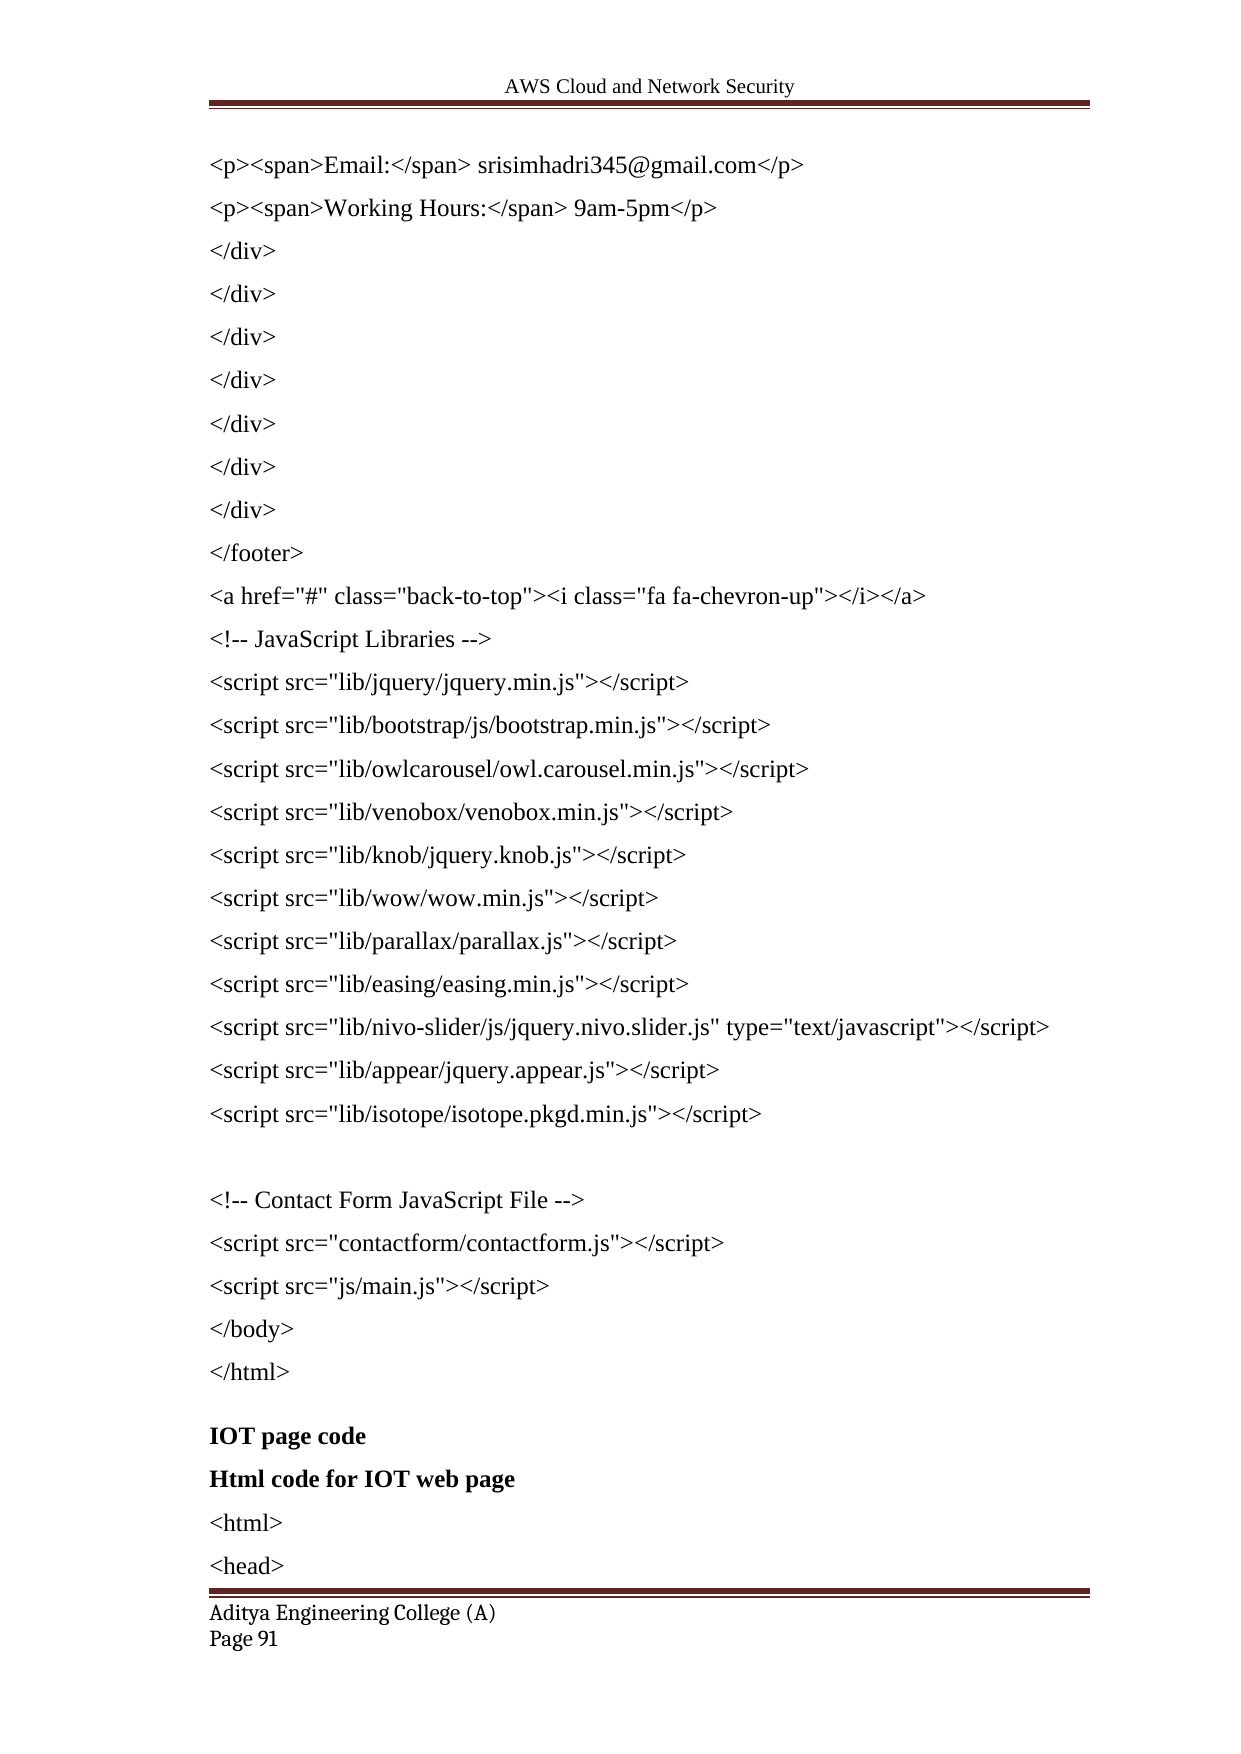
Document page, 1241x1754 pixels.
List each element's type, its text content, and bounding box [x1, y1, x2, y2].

text </div> [209, 366, 1090, 394]
text </div> [209, 452, 1090, 481]
text </body> [209, 1314, 1090, 1343]
text <script src="lib/appear/jquery.appear.js"></script> [209, 1056, 1090, 1084]
text <p><span>Email:</span> srisimhadri345@gmail.com</p> [209, 150, 1090, 179]
text <script src="lib/easing/easing.min.js"></script> [209, 969, 1090, 998]
text <script src="lib/parallax/parallax.js"></script> [209, 926, 1090, 955]
text <head> [209, 1551, 1090, 1579]
text </div> [209, 495, 1090, 524]
text <a href="#" class="back-to-top"><i class="fa fa-chevron-up"></i></a> [209, 581, 1090, 610]
text </div> [209, 409, 1090, 437]
text Html code for IOT web page [209, 1464, 1090, 1493]
text <html> [209, 1508, 1090, 1536]
text <script src="lib/venobox/venobox.min.js"></script> [209, 797, 1090, 826]
text IOT page code [209, 1421, 1090, 1450]
text </html> [209, 1357, 1090, 1386]
text <script src="lib/knob/jquery.knob.js"></script> [209, 840, 1090, 869]
text <!-- Contact Form JavaScript File --> [209, 1185, 1090, 1214]
text <script src="lib/nivo-slider/js/jquery.nivo.slider.js" type="text/javascript"></script> [209, 1012, 1090, 1041]
text </div> [209, 279, 1090, 308]
text <script src="lib/bootstrap/js/bootstrap.min.js"></script> [209, 711, 1090, 739]
text <script src="lib/isotope/isotope.pkgd.min.js"></script> [209, 1099, 1090, 1127]
text </footer> [209, 538, 1090, 567]
text <script src="js/main.js"></script> [209, 1271, 1090, 1300]
text </div> [209, 322, 1090, 351]
text <script src="lib/owlcarousel/owl.carousel.min.js"></script> [209, 754, 1090, 782]
text <script src="contactform/contactform.js"></script> [209, 1228, 1090, 1257]
text <!-- JavaScript Libraries --> [209, 624, 1090, 653]
text <script src="lib/wow/wow.min.js"></script> [209, 883, 1090, 912]
text <p><span>Working Hours:</span> 9am-5pm</p> [209, 193, 1090, 222]
text <script src="lib/jquery/jquery.min.js"></script> [209, 667, 1090, 696]
text </div> [209, 236, 1090, 265]
